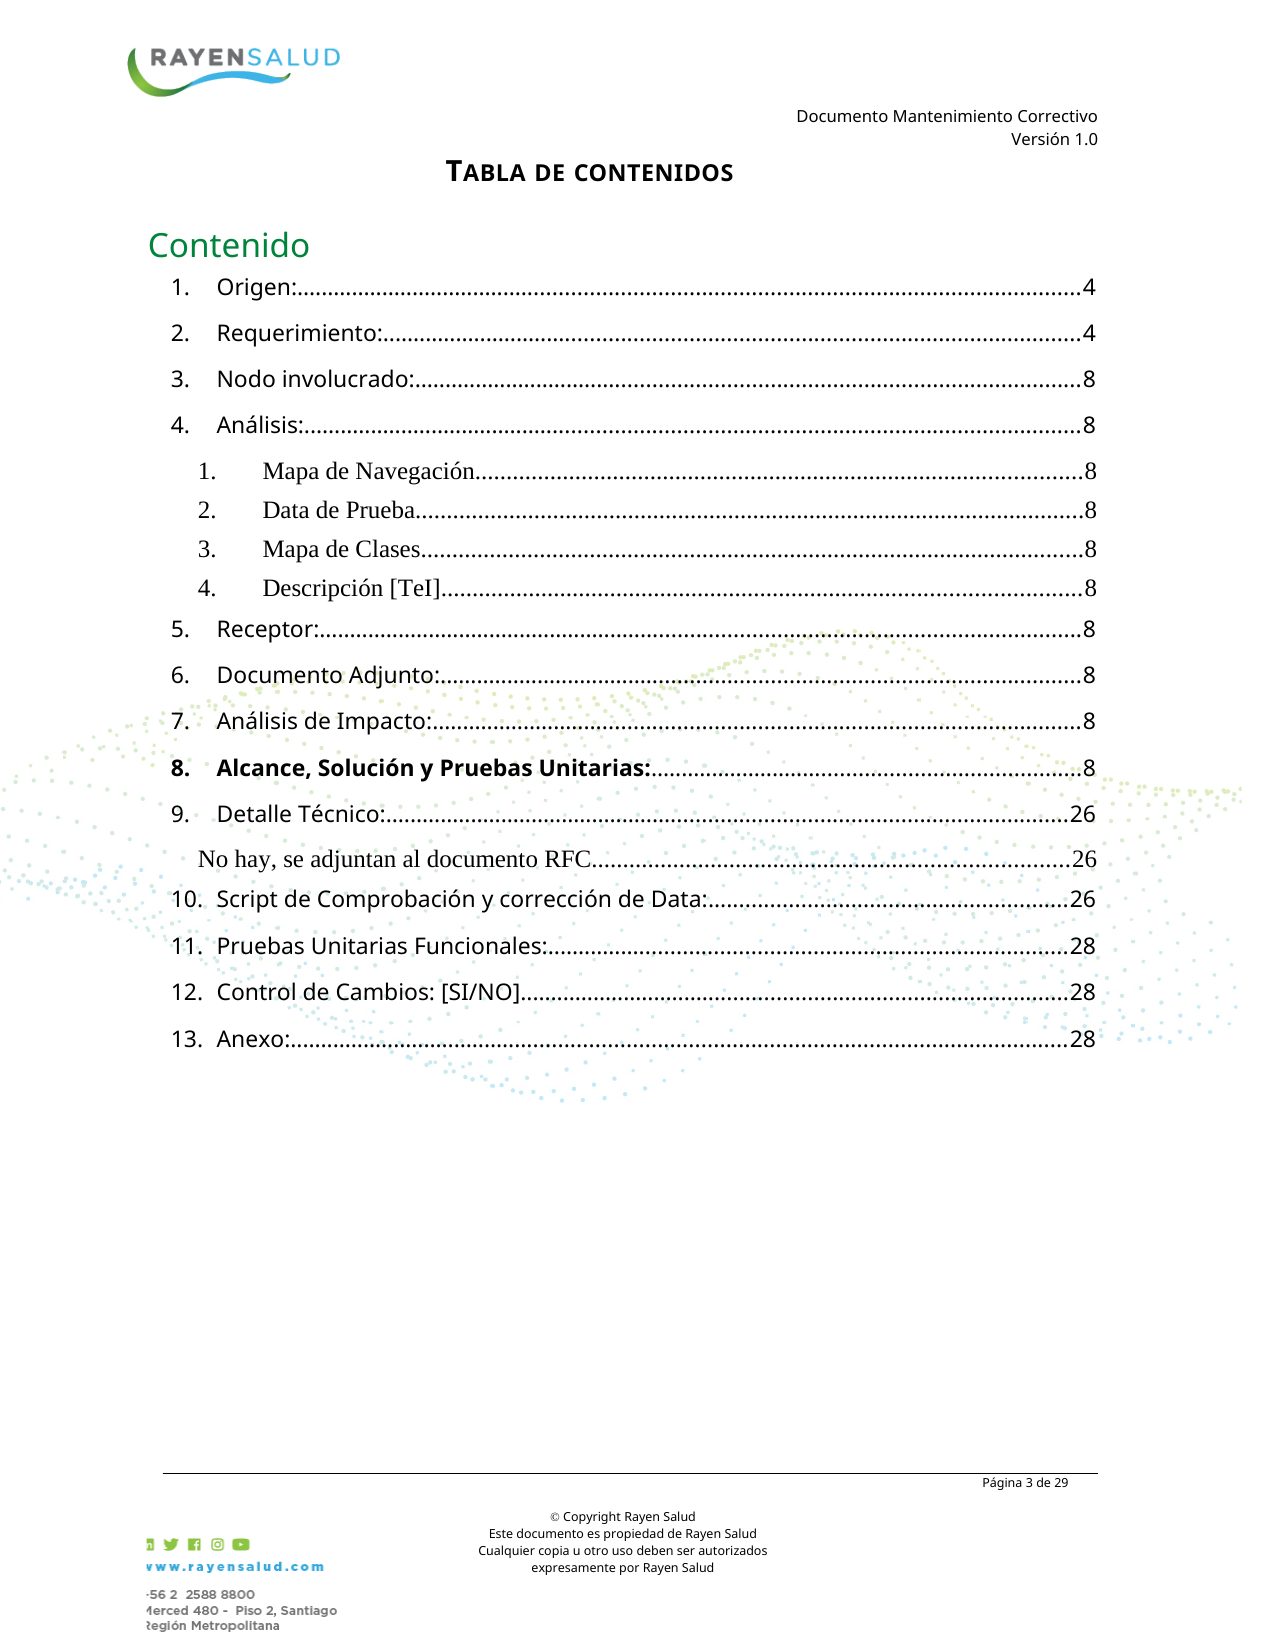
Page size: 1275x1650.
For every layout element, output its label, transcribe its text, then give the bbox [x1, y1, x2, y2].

picture [146, 1534, 342, 1633]
picture [0, 615, 1242, 1124]
picture [116, 33, 349, 107]
title Tabla de contenidos [148, 151, 1031, 190]
